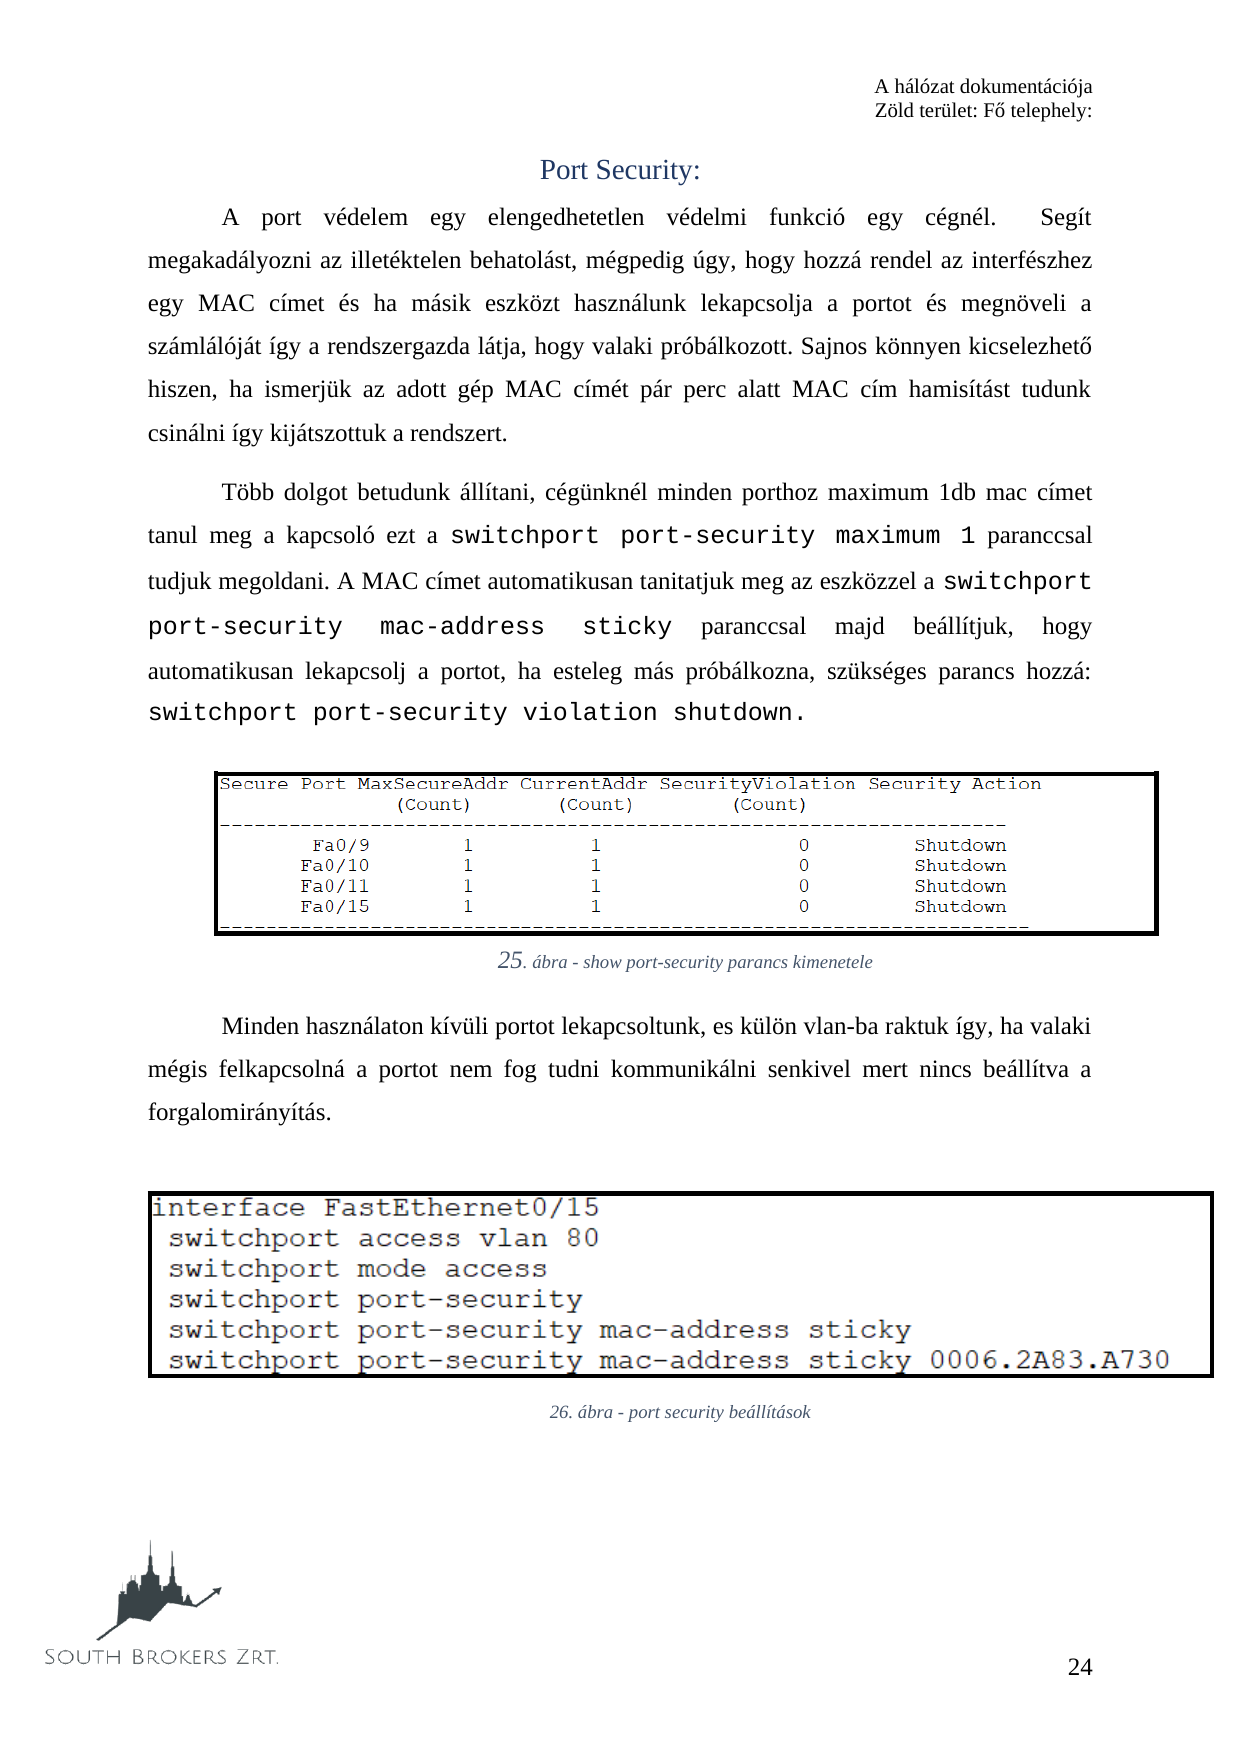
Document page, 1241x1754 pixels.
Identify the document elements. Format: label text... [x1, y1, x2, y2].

picture [0, 1475, 318, 1754]
picture [152, 1196, 1210, 1374]
subtitle Port Security: [148, 152, 1093, 185]
text A port védelem egy elengedhetetlen védelmi funkció egy cégnél. Segít megakadályozni az illetéktelen behatolást, mégpedig úgy, hogy hozzá rendel az interfészhez egy MAC címet és ha másik eszközt használunk lekapcsolja a portot és megnöveli a számlálóját így a rendszergazda látja, hogy valaki próbálkozott. Sajnos könnyen kicselezhető hiszen, ha ismerjük az adott gép MAC címét pár perc alatt MAC cím hamisítást tudunk csinálni így kijátszottuk a rendszert. [148, 202, 1093, 446]
text Több dolgot betudunk állítani, cégünknél minden porthoz maximum 1db mac címet tanul meg a kapcsoló ezt a switchport port-security maximum 1 paranccsal tudjuk megoldani. A MAC címet automatikusan tanitatjuk meg az eszközzel a switchport port-security mac-address sticky paranccsal majd beállítjuk, hogy automatikusan lekapcsolj a portot, ha esteleg más próbálkozna, szükséges parancs hozzá: switchport port-security violation shutdown. [148, 477, 1093, 727]
picture [218, 776, 1154, 931]
